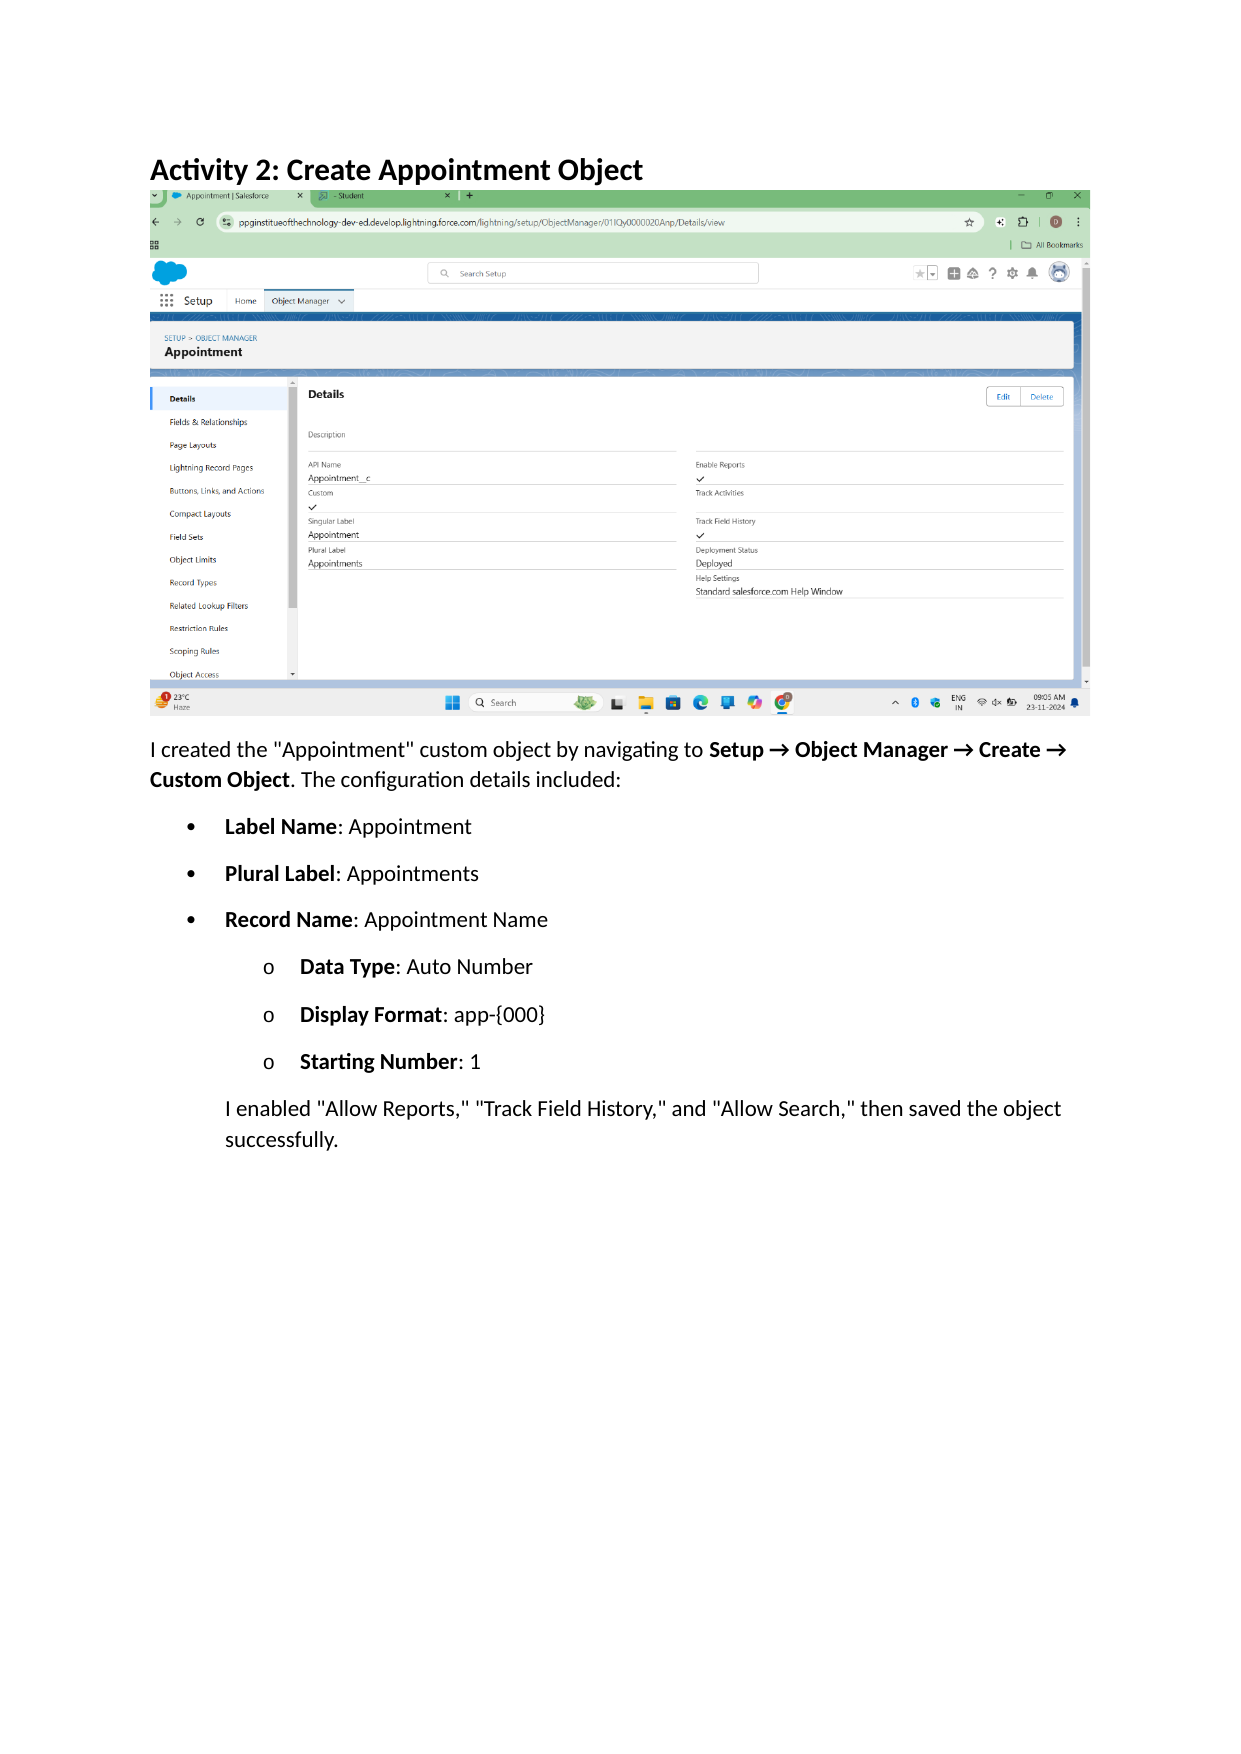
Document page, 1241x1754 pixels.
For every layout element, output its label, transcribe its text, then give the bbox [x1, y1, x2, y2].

text Activity 2: Create Appointment Object [150, 150, 1090, 190]
picture [150, 190, 1091, 716]
text I created the "Appointment" custom object by navigating to Setup → Object Manager → Create → Custom Object. The configuration details included: [150, 735, 1090, 793]
list Plural Label: Appointments [187, 859, 1090, 887]
list Label Name: Appointment [187, 812, 1090, 840]
list Starting Number: 1 [262, 1047, 1090, 1076]
list Data Type: Auto Number [262, 952, 1090, 981]
text I enabled "Allow Reports," "Track Field History," and "Allow Search," then saved the object successfully. [225, 1094, 1090, 1153]
list Record Name: Appointment Name [187, 906, 1090, 933]
list Display Format: app-{000} [262, 1000, 1090, 1028]
